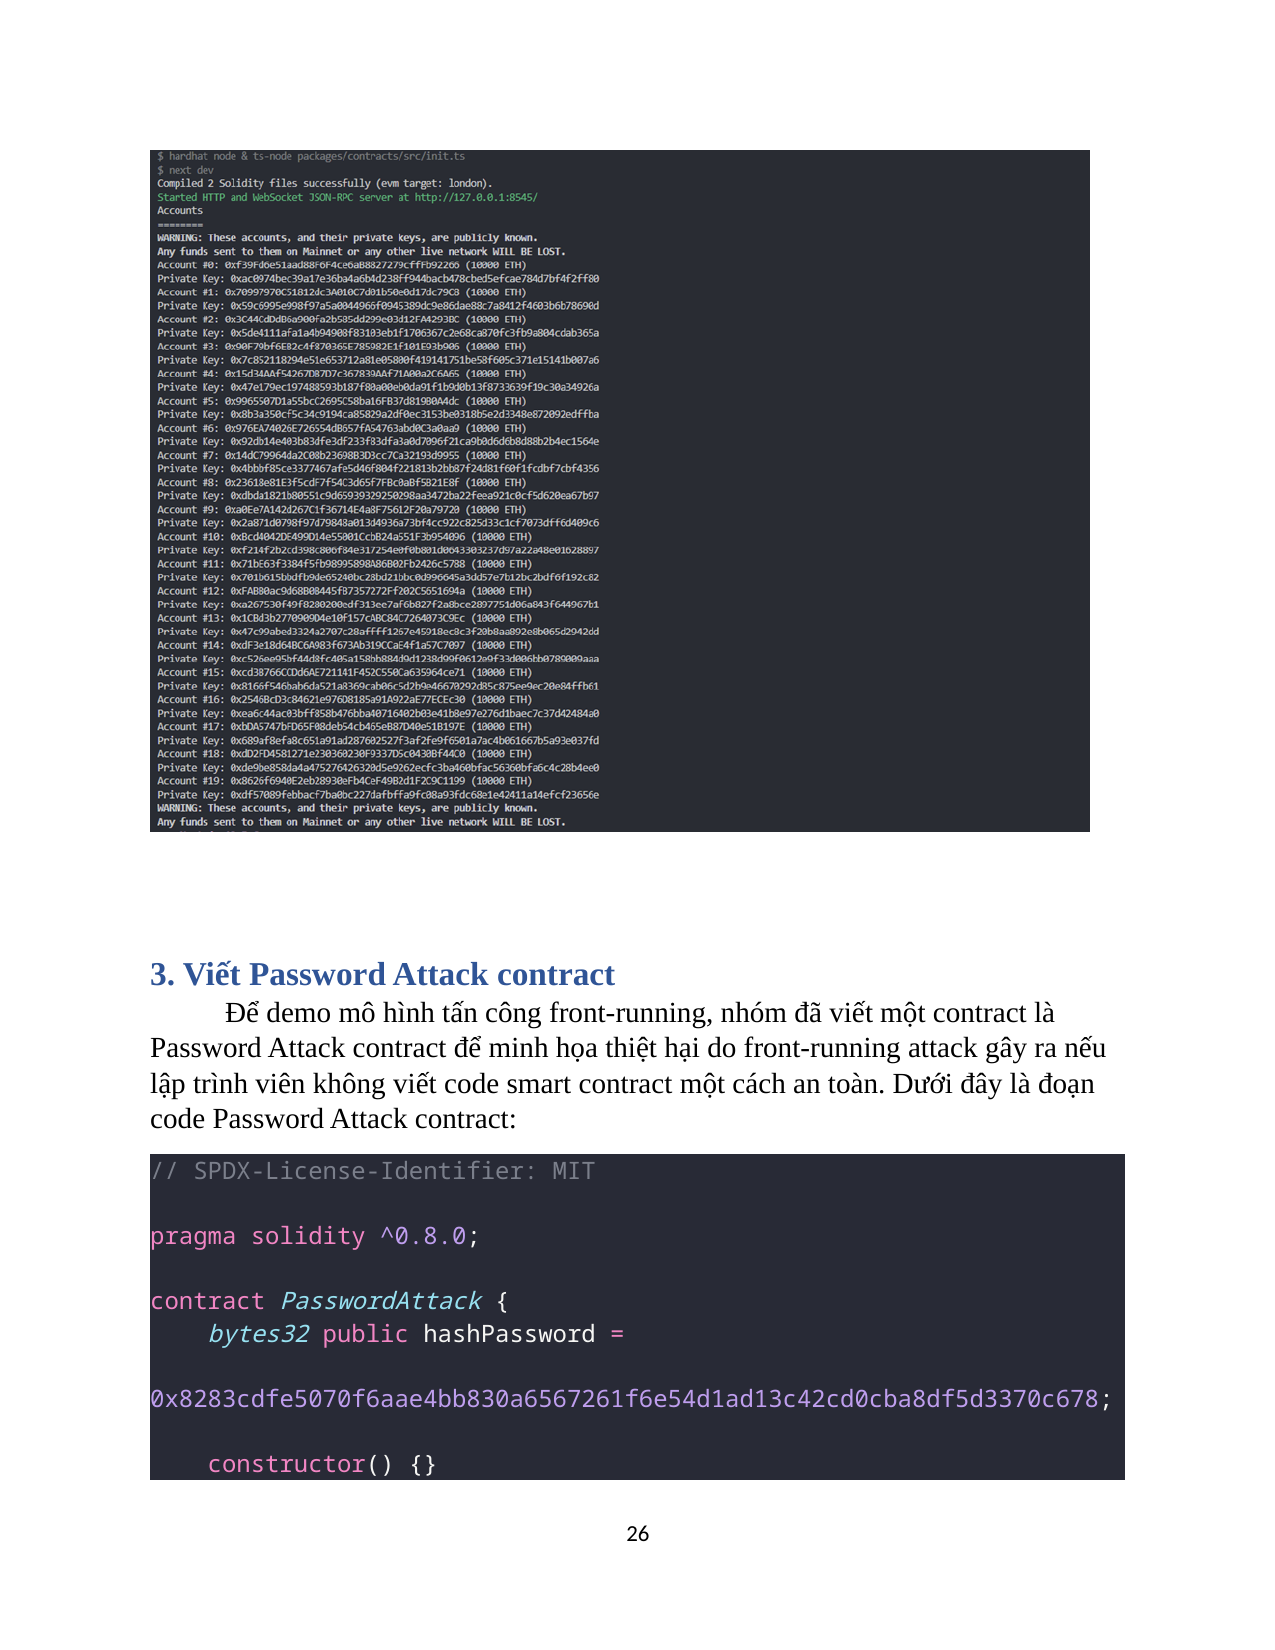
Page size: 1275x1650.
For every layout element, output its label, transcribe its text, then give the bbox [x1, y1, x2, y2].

text bytes32 public hashPassword = [150, 1317, 1125, 1349]
text contract PasswordAttack { [150, 1284, 1125, 1317]
text constructor() {} [150, 1447, 1125, 1480]
text 0x8283cdfe5070f6aae4bb830a6567261f6e54d1ad13c42cd0cba8df5d3370c678; [150, 1349, 1125, 1414]
text // SPDX-License-Identifier: MIT [150, 1154, 1125, 1186]
picture [150, 150, 1090, 832]
text Để demo mô hình tấn công front-running, nhóm đã viết một contract là Password Attack contract để minh họa thiệt hại do front-running attack gây ra nếu lập trình viên không viết code smart contract một cách an toàn. Dưới đây là đoạn code Password Attack contract: [150, 995, 1125, 1135]
text pragma solidity ^0.8.0; [150, 1219, 1125, 1252]
subtitle 3. Viết Password Attack contract [150, 954, 1125, 993]
